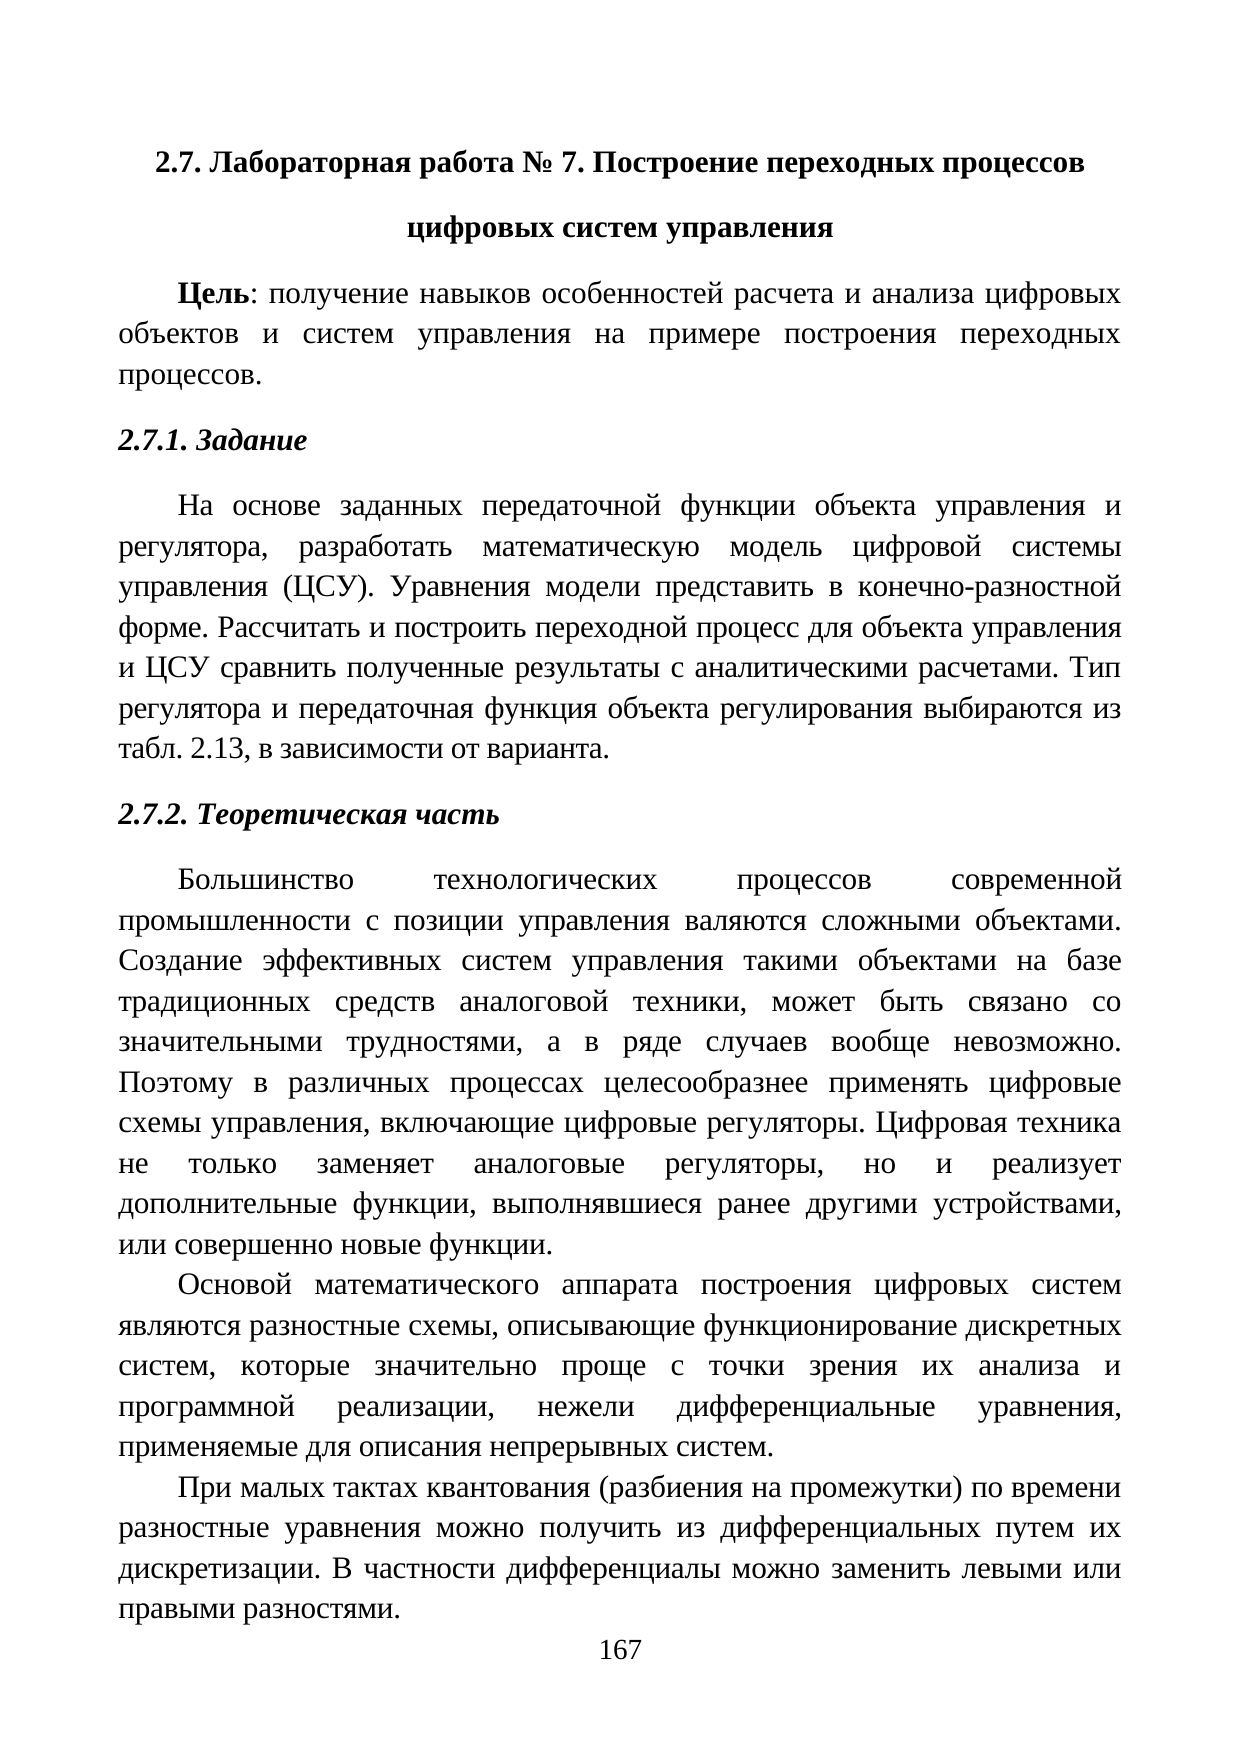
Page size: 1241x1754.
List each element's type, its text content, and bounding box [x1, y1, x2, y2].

text Цель: получение навыков особенностей расчета и анализа цифровых объектов и систем управления на примере построения переходных процессов. [118, 274, 1122, 391]
subtitle 2.7.2. Теоретическая часть [118, 795, 1122, 831]
subtitle цифровых систем управления [118, 209, 1122, 244]
text Большинство технологических процессов современной промышленности с позиции управления валяются сложными объектами. Создание эффективных систем управления такими объектами на базе традиционных средств аналоговой техники, может быть связано со значительными трудностями, а в ряде случаев вообще невозможно. Поэтому в различных процессах целесообразнее применять цифровые схемы управления, включающие цифровые регуляторы. Цифровая техника не только заменяет аналоговые peгуляторы, но и реализует дополнительные функции, выполнявшиеся ранее другими устройствами, или совершенно новые функции. [118, 860, 1122, 1261]
subtitle 2.7. Лабораторная работа № 7. Построение переходных процессов [118, 143, 1122, 179]
text На основе заданных передаточной функции объекта управления и регулятора, разработать математическую модель цифровой системы управления (ЦСУ). Уравнения модели представить в конечно-разностной форме. Рассчитать и построить переходной процесс для объекта управления и ЦСУ сравнить полученные результаты с аналитическими расчетами. Тип регулятора и передаточная функция объекта регулирования выбираются из табл. 2.13, в зависимости от варианта. [118, 486, 1122, 765]
text Основой математического аппарата построения цифровых систем являются разностные схемы, описывающие функционирование дискретных систем, которые значительно проще с точки зрения их анализа и программной реализации, нежели дифференциальные уравнения, применяемые для описания непрерывных систем. [118, 1266, 1122, 1464]
text При малых тактах квантования (разбиения на промежутки) по времени разностные уравнения можно получить из дифференциальных путем их дискретизации. В частности дифференциалы можно заменить левыми или правыми разностями. [118, 1468, 1122, 1626]
subtitle 2.7.1. Задание [118, 421, 1122, 457]
